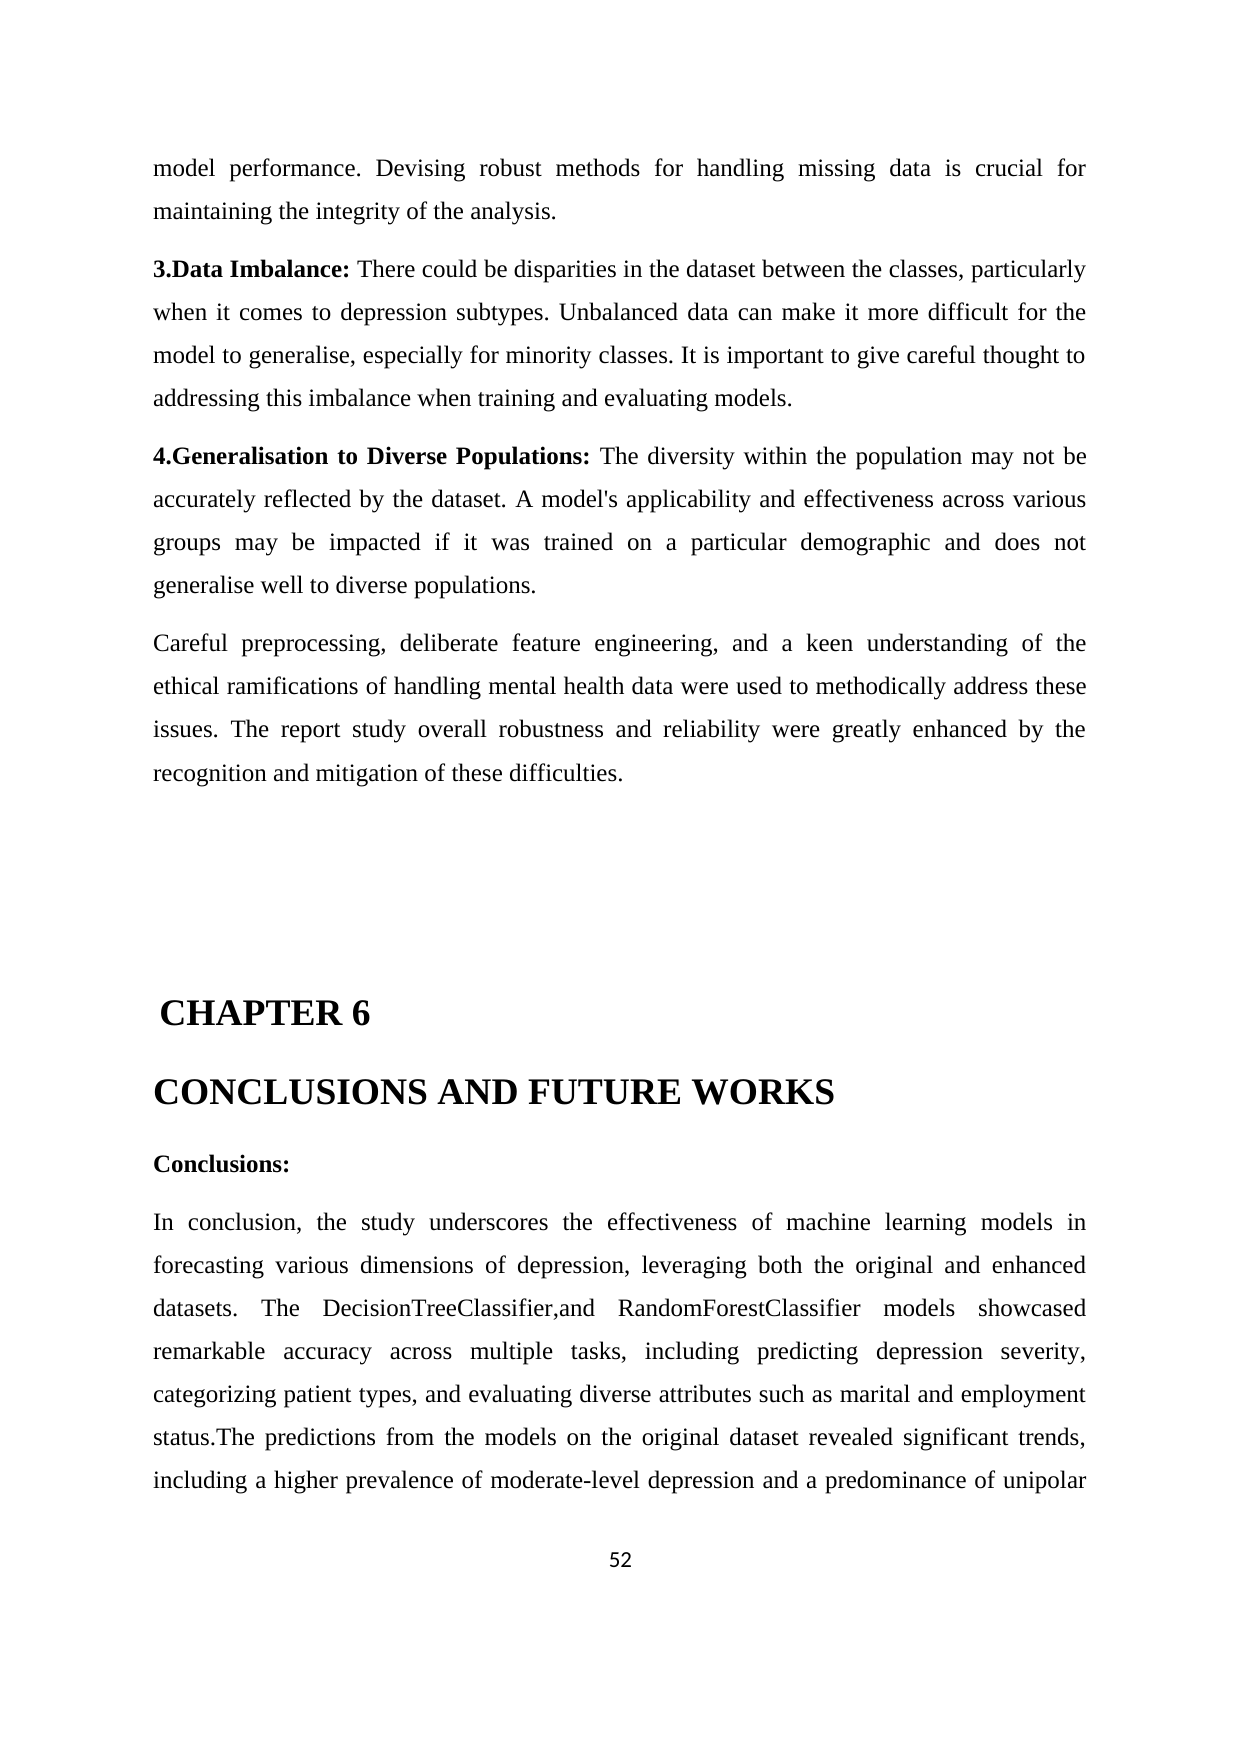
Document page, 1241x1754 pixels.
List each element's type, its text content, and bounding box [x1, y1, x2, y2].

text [153, 153, 1087, 225]
text Careful preprocessing, deliberate feature engineering, and a keen understanding of the ethical ramifications of handling mental health data were used to methodically address these issues. The report study overall robustness and reliability were greatly enhanced by the recognition and mitigation of these difficulties. [153, 628, 1087, 786]
text CONCLUSIONS AND FUTURE WORKS [153, 1070, 1087, 1113]
text 3.Data Imbalance: There could be disparities in the dataset between the classes, particularly when it comes to depression subtypes. Unbalanced data can make it more difficult for the model to generalise, especially for minority classes. It is important to give careful thought to addressing this imbalance when training and evaluating models. [153, 254, 1087, 412]
text 4.Generalisation to Diverse Populations: The diversity within the population may not be accurately reflected by the dataset. A model's applicability and effectiveness across various groups may be impacted if it was trained on a particular demographic and does not generalise well to diverse populations. [153, 441, 1087, 599]
text Conclusions: [153, 1149, 1087, 1178]
text CHAPTER 6 [153, 990, 1087, 1033]
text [153, 1207, 1087, 1494]
